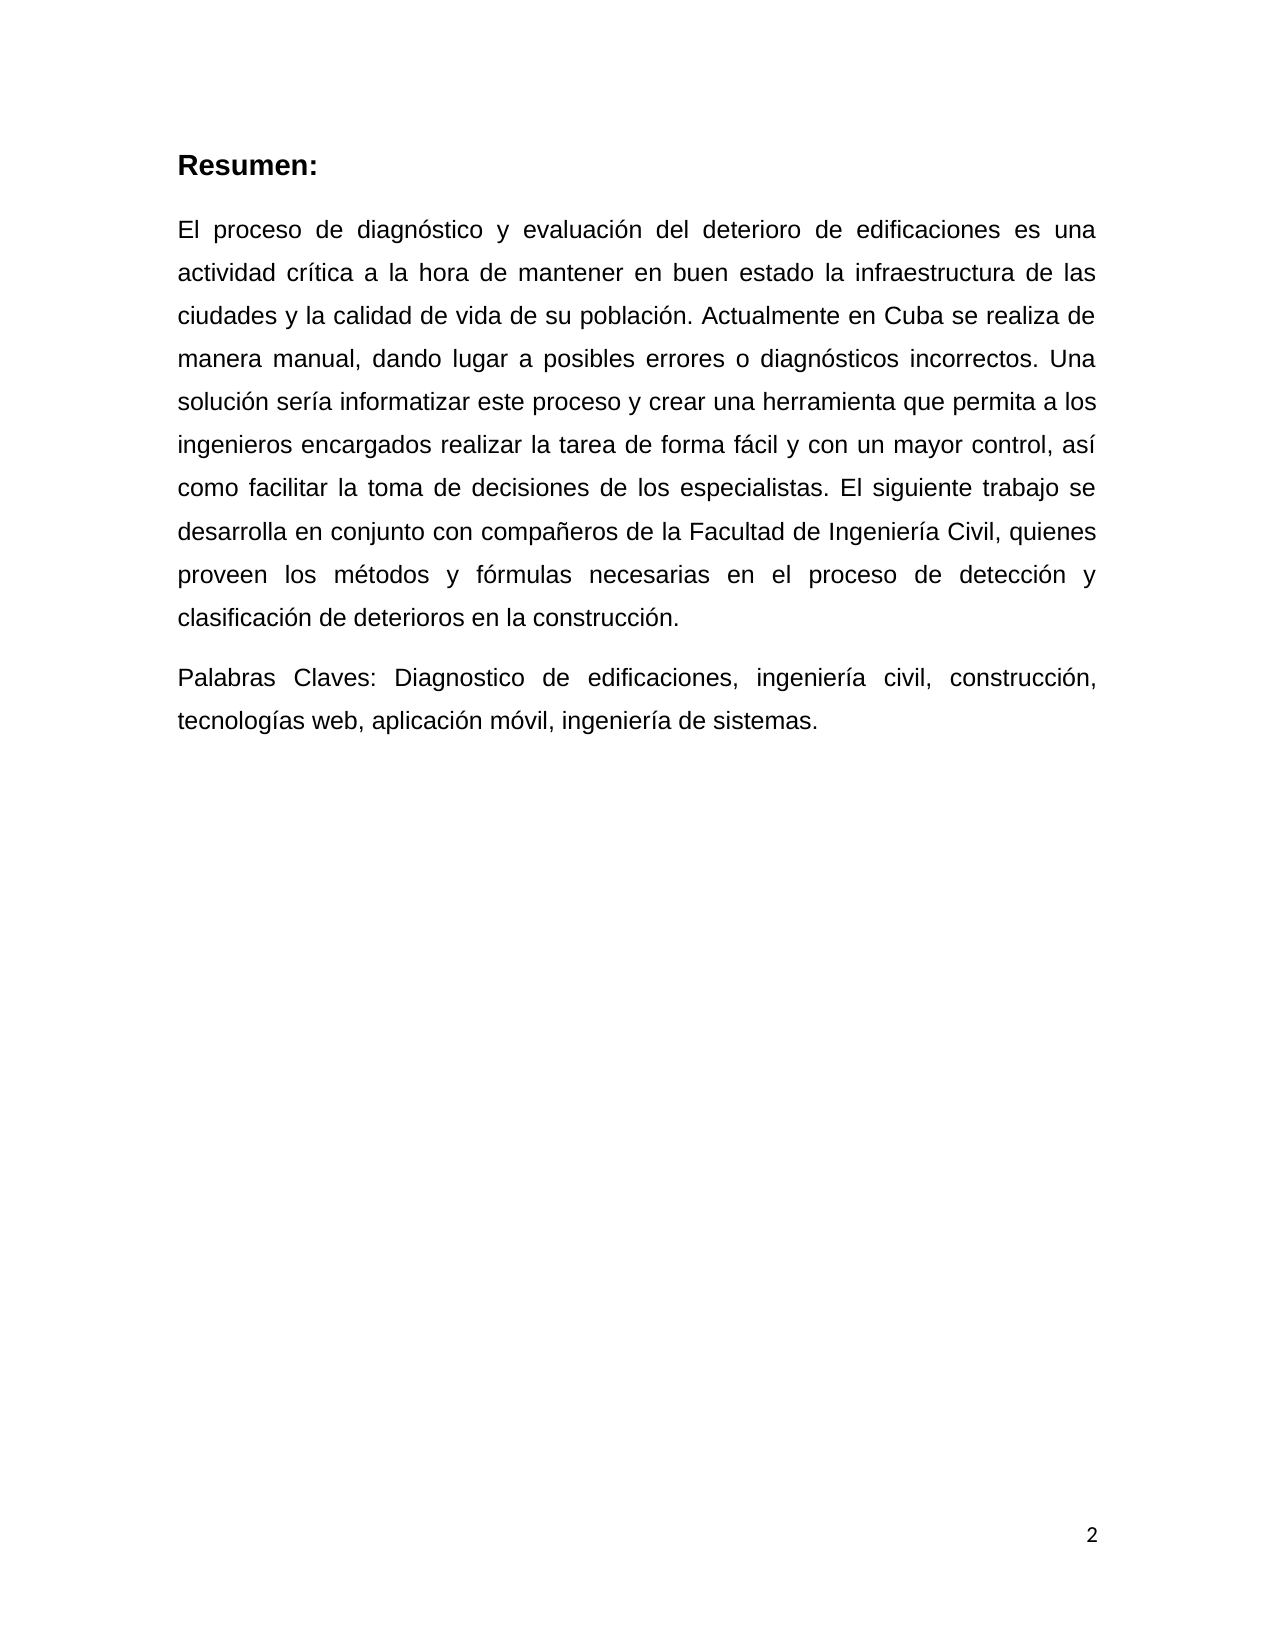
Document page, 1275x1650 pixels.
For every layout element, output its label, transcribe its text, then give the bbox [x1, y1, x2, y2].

text Palabras Claves: Diagnostico de edificaciones, ingeniería civil, construcción, tecnologías web, aplicación móvil, ingeniería de sistemas. [177, 662, 1098, 734]
text El proceso de diagnóstico y evaluación del deterioro de edificaciones es una actividad crítica a la hora de mantener en buen estado la infraestructura de las ciudades y la calidad de vida de su población. Actualmente en Cuba se realiza de manera manual, dando lugar a posibles errores o diagnósticos incorrectos. Una solución sería informatizar este proceso y crear una herramienta que permita a los ingenieros encargados realizar la tarea de forma fácil y con un mayor control, así como facilitar la toma de decisiones de los especialistas. El siguiente trabajo se desarrolla en conjunto con compañeros de la Facultad de Ingeniería Civil, quienes proveen los métodos y fórmulas necesarias en el proceso de detección y clasificación de deterioros en la construcción. [177, 214, 1098, 631]
text Resumen: [177, 148, 1098, 181]
